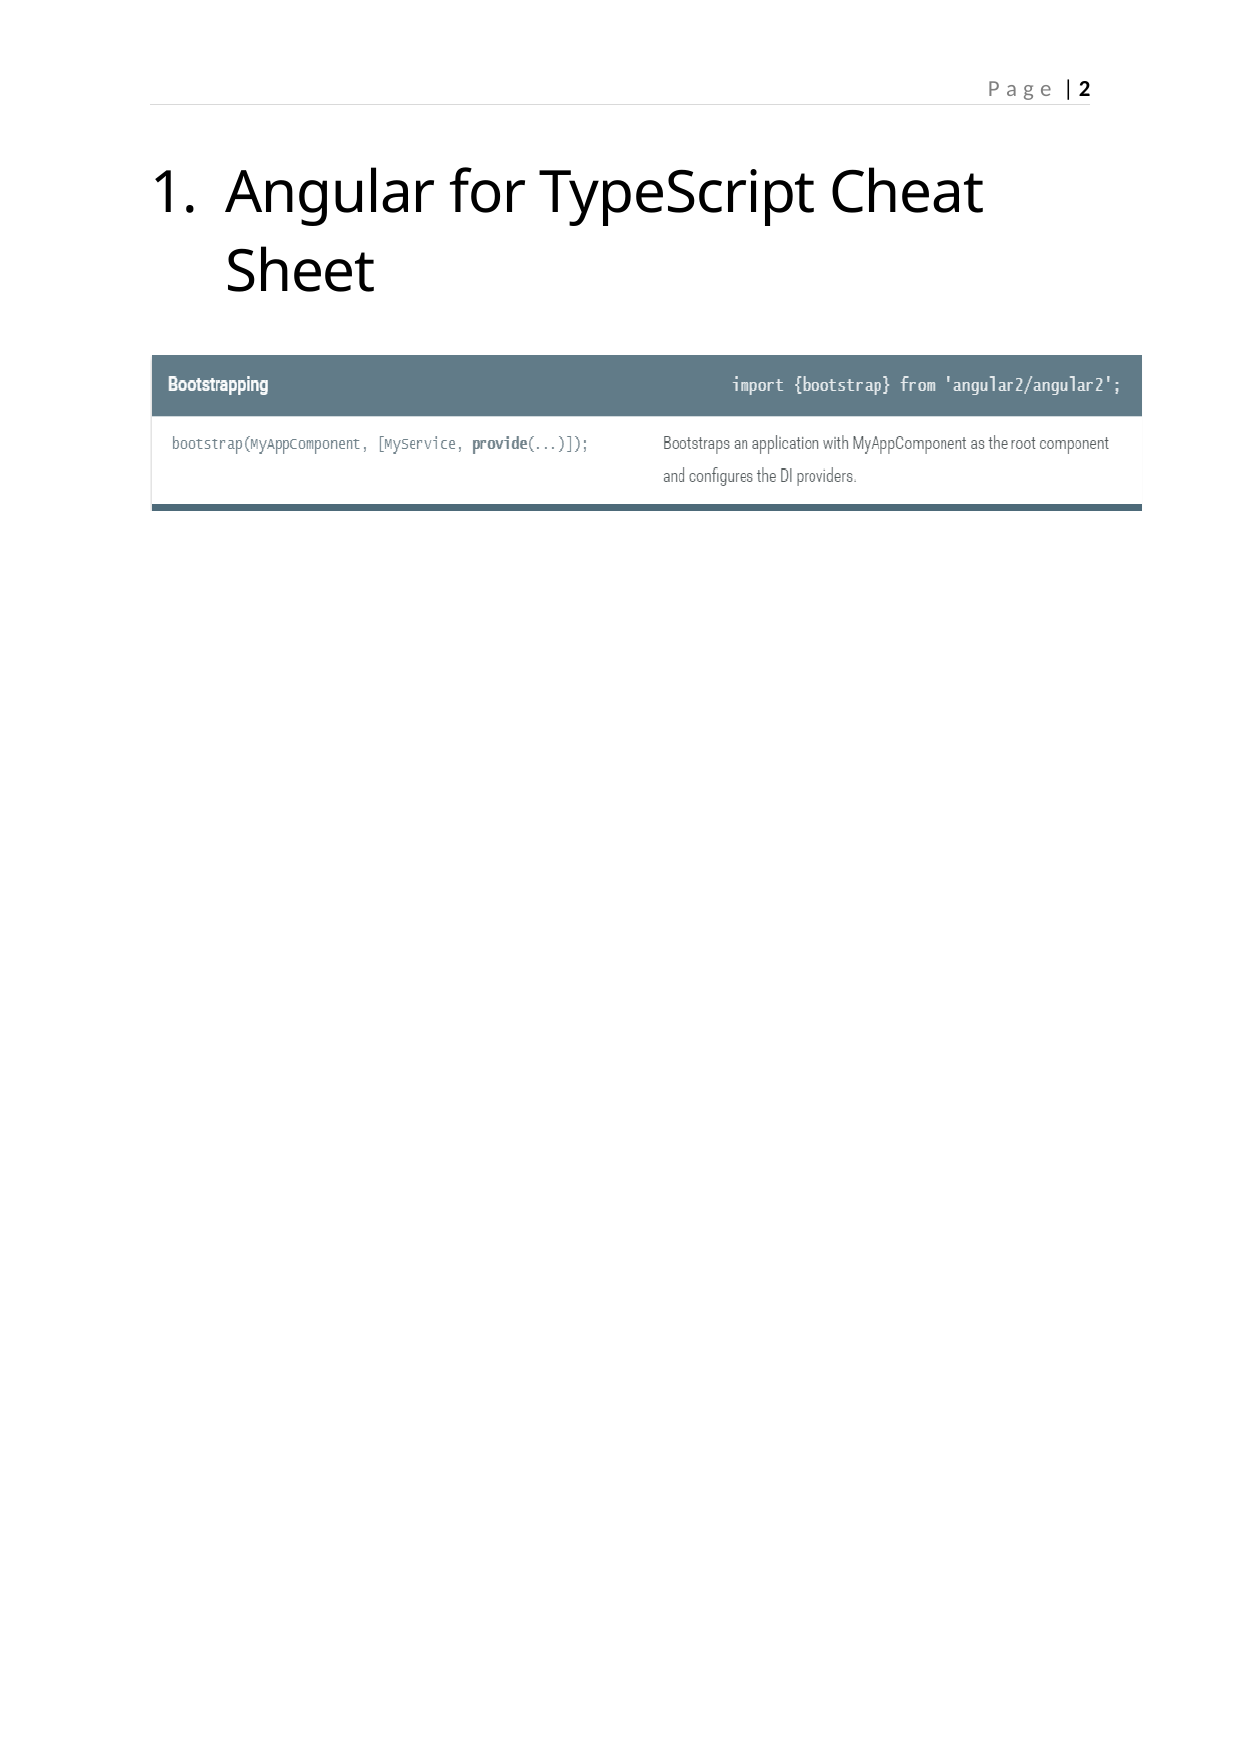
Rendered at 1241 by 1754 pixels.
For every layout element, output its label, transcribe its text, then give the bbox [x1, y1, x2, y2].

title Angular for TypeScript Cheat Sheet [150, 150, 1090, 309]
picture [150, 355, 1143, 511]
